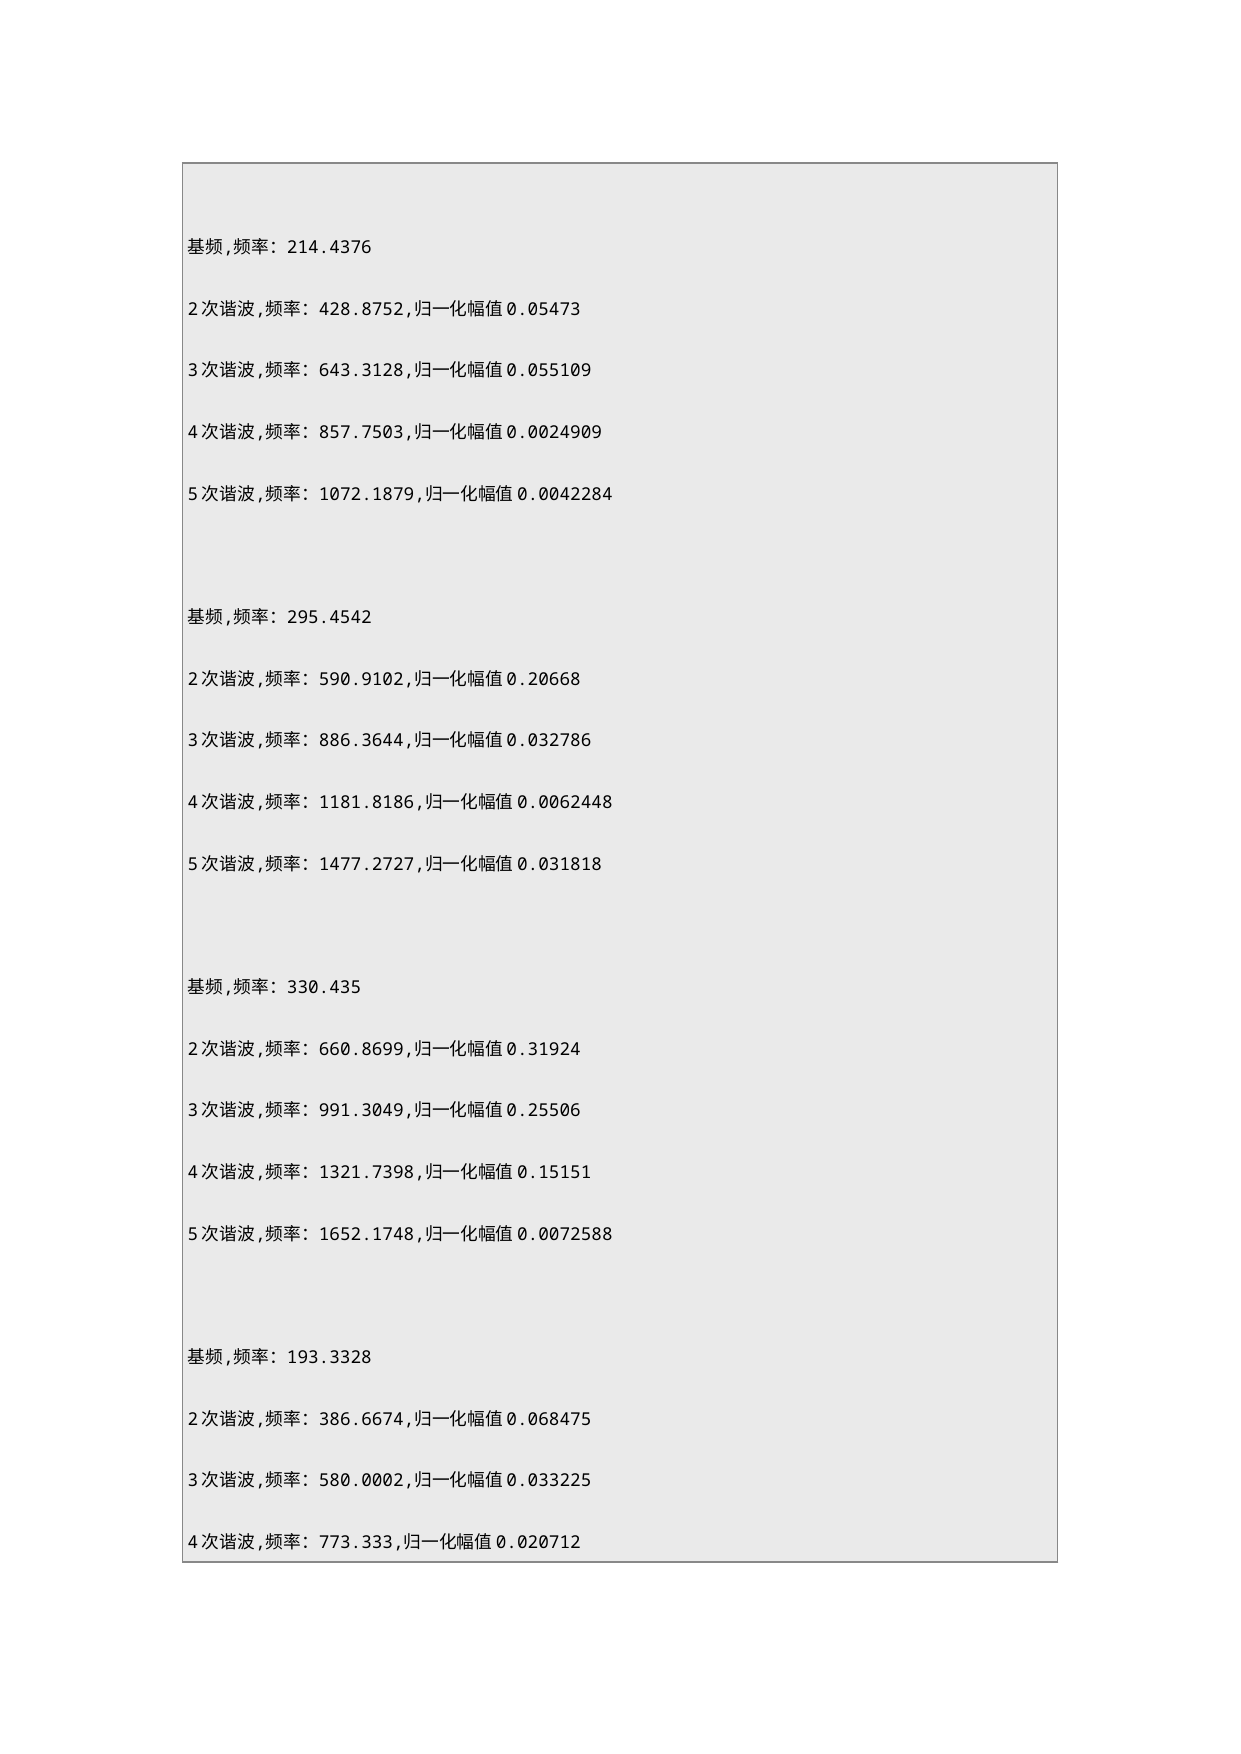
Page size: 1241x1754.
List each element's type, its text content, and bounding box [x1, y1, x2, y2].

text 基频,频率：214.4376 [183, 224, 1057, 262]
text 3次谐波,频率：991.3049,归一化幅值0.25506 [183, 1087, 1057, 1125]
text 基频,频率：330.435 [183, 964, 1057, 1002]
text 4次谐波,频率：1321.7398,归一化幅值0.15151 [183, 1149, 1057, 1187]
text 3次谐波,频率：886.3644,归一化幅值0.032786 [183, 717, 1057, 755]
text 3次谐波,频率：643.3128,归一化幅值0.055109 [183, 347, 1057, 385]
text 4次谐波,频率：1181.8186,归一化幅值0.0062448 [183, 779, 1057, 817]
text 5次谐波,频率：1477.2727,归一化幅值0.031818 [183, 840, 1057, 878]
text 2次谐波,频率：590.9102,归一化幅值0.20668 [183, 655, 1057, 693]
text 4次谐波,频率：773.333,归一化幅值0.020712 [183, 1519, 1057, 1561]
text 4次谐波,频率：857.7503,归一化幅值0.0024909 [183, 409, 1057, 447]
text 5次谐波,频率：1072.1879,归一化幅值0.0042284 [183, 470, 1057, 508]
text 5次谐波,频率：1652.1748,归一化幅值0.0072588 [183, 1210, 1057, 1248]
text 基频,频率：295.4542 [183, 594, 1057, 632]
text 2次谐波,频率：386.6674,归一化幅值0.068475 [183, 1395, 1057, 1433]
text 基频,频率：193.3328 [183, 1334, 1057, 1372]
text 3次谐波,频率：580.0002,归一化幅值0.033225 [183, 1457, 1057, 1495]
text 2次谐波,频率：428.8752,归一化幅值0.05473 [183, 285, 1057, 323]
text 2次谐波,频率：660.8699,归一化幅值0.31924 [183, 1025, 1057, 1063]
